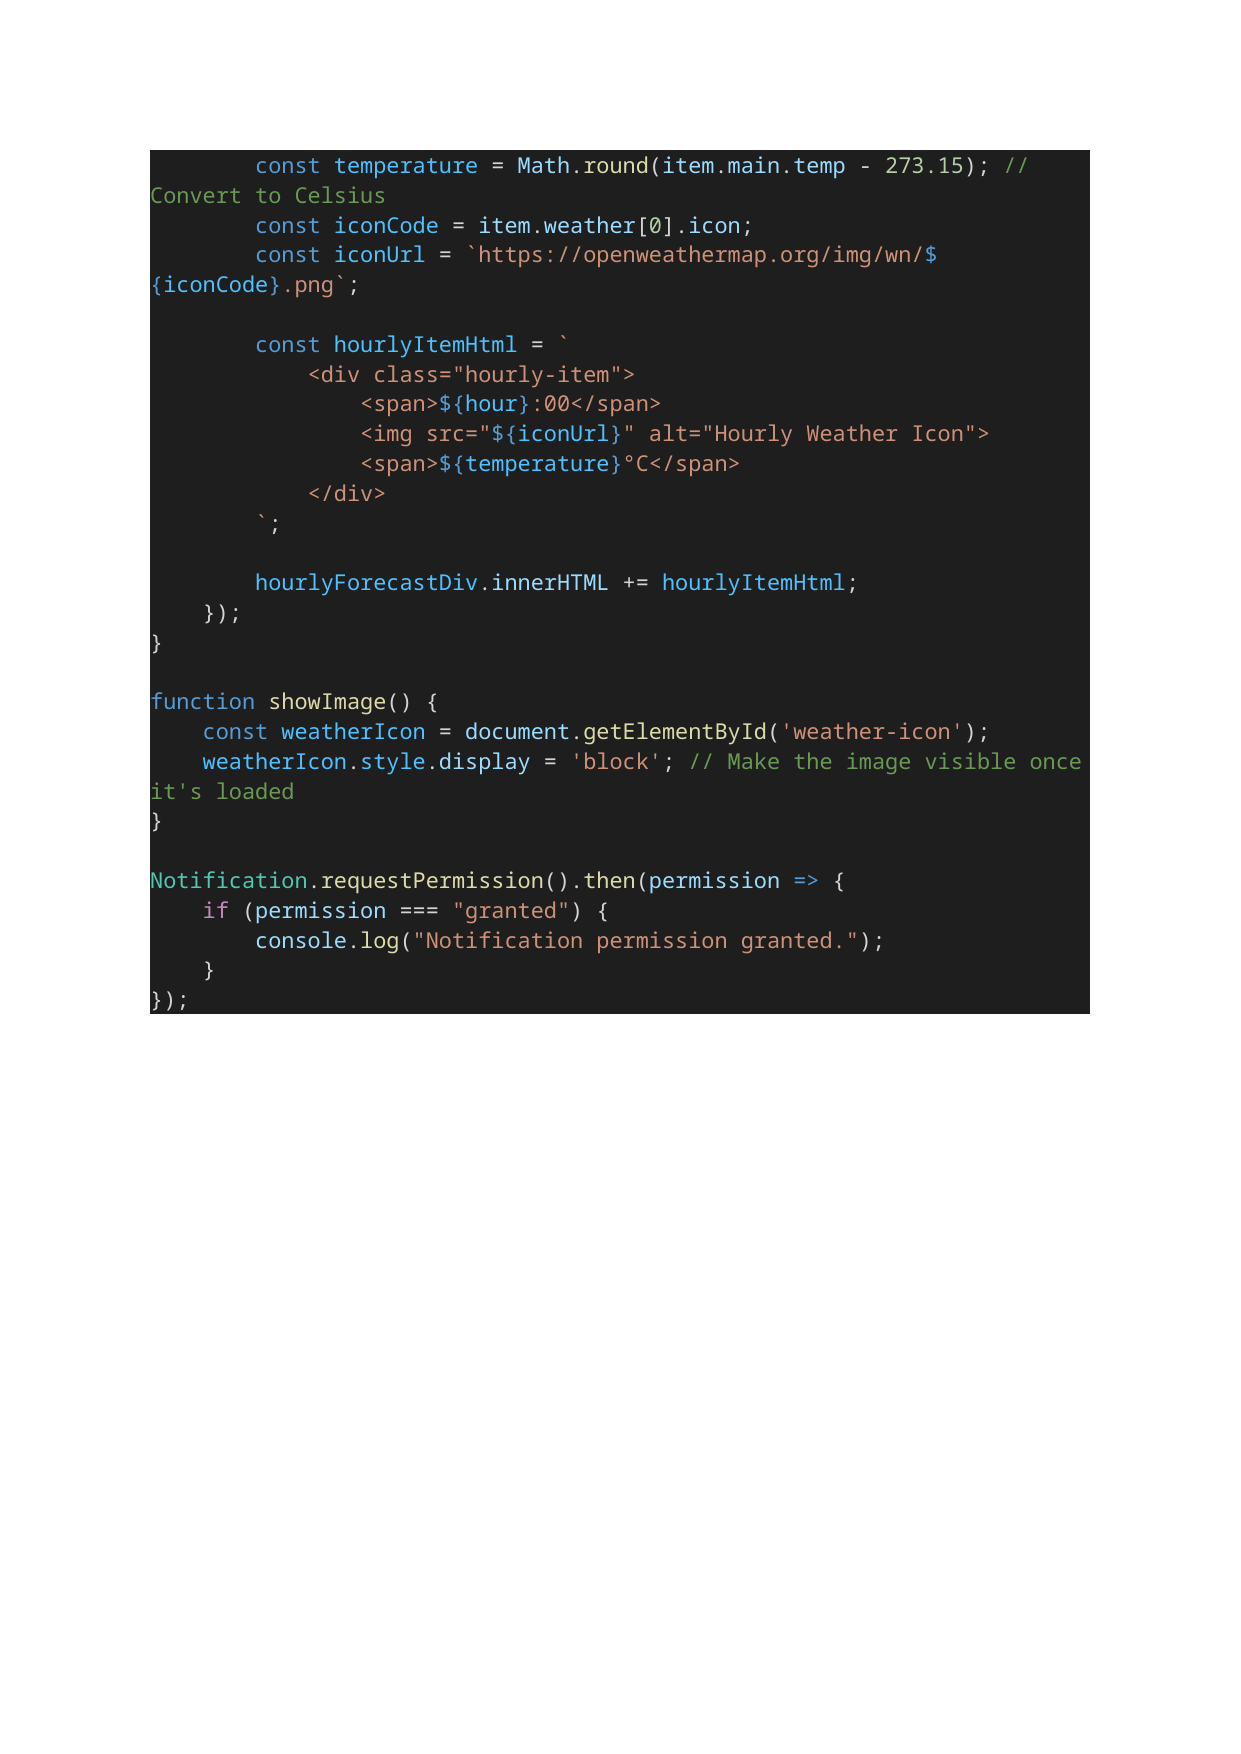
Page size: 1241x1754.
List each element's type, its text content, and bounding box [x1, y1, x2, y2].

text <img src="${iconUrl}" alt="Hourly Weather Icon"> [150, 418, 1090, 448]
text } [150, 954, 1090, 984]
text Notification.requestPermission().then(permission => { [150, 865, 1090, 895]
text <span>${hour}:00</span> [150, 388, 1090, 418]
text if (permission === "granted") { [150, 895, 1090, 924]
text </div> [150, 478, 1090, 507]
text const weatherIcon = document.getElementById('weather-icon'); [150, 716, 1090, 746]
text console.log("Notification permission granted."); [150, 924, 1090, 954]
text <span>${temperature}°C</span> [150, 448, 1090, 478]
text } [150, 627, 1090, 656]
text const iconUrl = `https://openweathermap.org/img/wn/${iconCode}.png`; [150, 239, 1090, 299]
text <div class="hourly-item"> [150, 358, 1090, 388]
text } [150, 805, 1090, 835]
text }); [150, 597, 1090, 627]
text const temperature = Math.round(item.main.temp - 273.15); // Convert to Celsius [150, 150, 1090, 209]
text }); [150, 984, 1090, 1014]
text const iconCode = item.weather[0].icon; [150, 209, 1090, 239]
text `; [150, 507, 1090, 537]
text const hourlyItemHtml = ` [150, 329, 1090, 358]
text hourlyForecastDiv.innerHTML += hourlyItemHtml; [150, 567, 1090, 597]
text function showImage() { [150, 686, 1090, 716]
text weatherIcon.style.display = 'block'; // Make the image visible once it's loaded [150, 746, 1090, 805]
